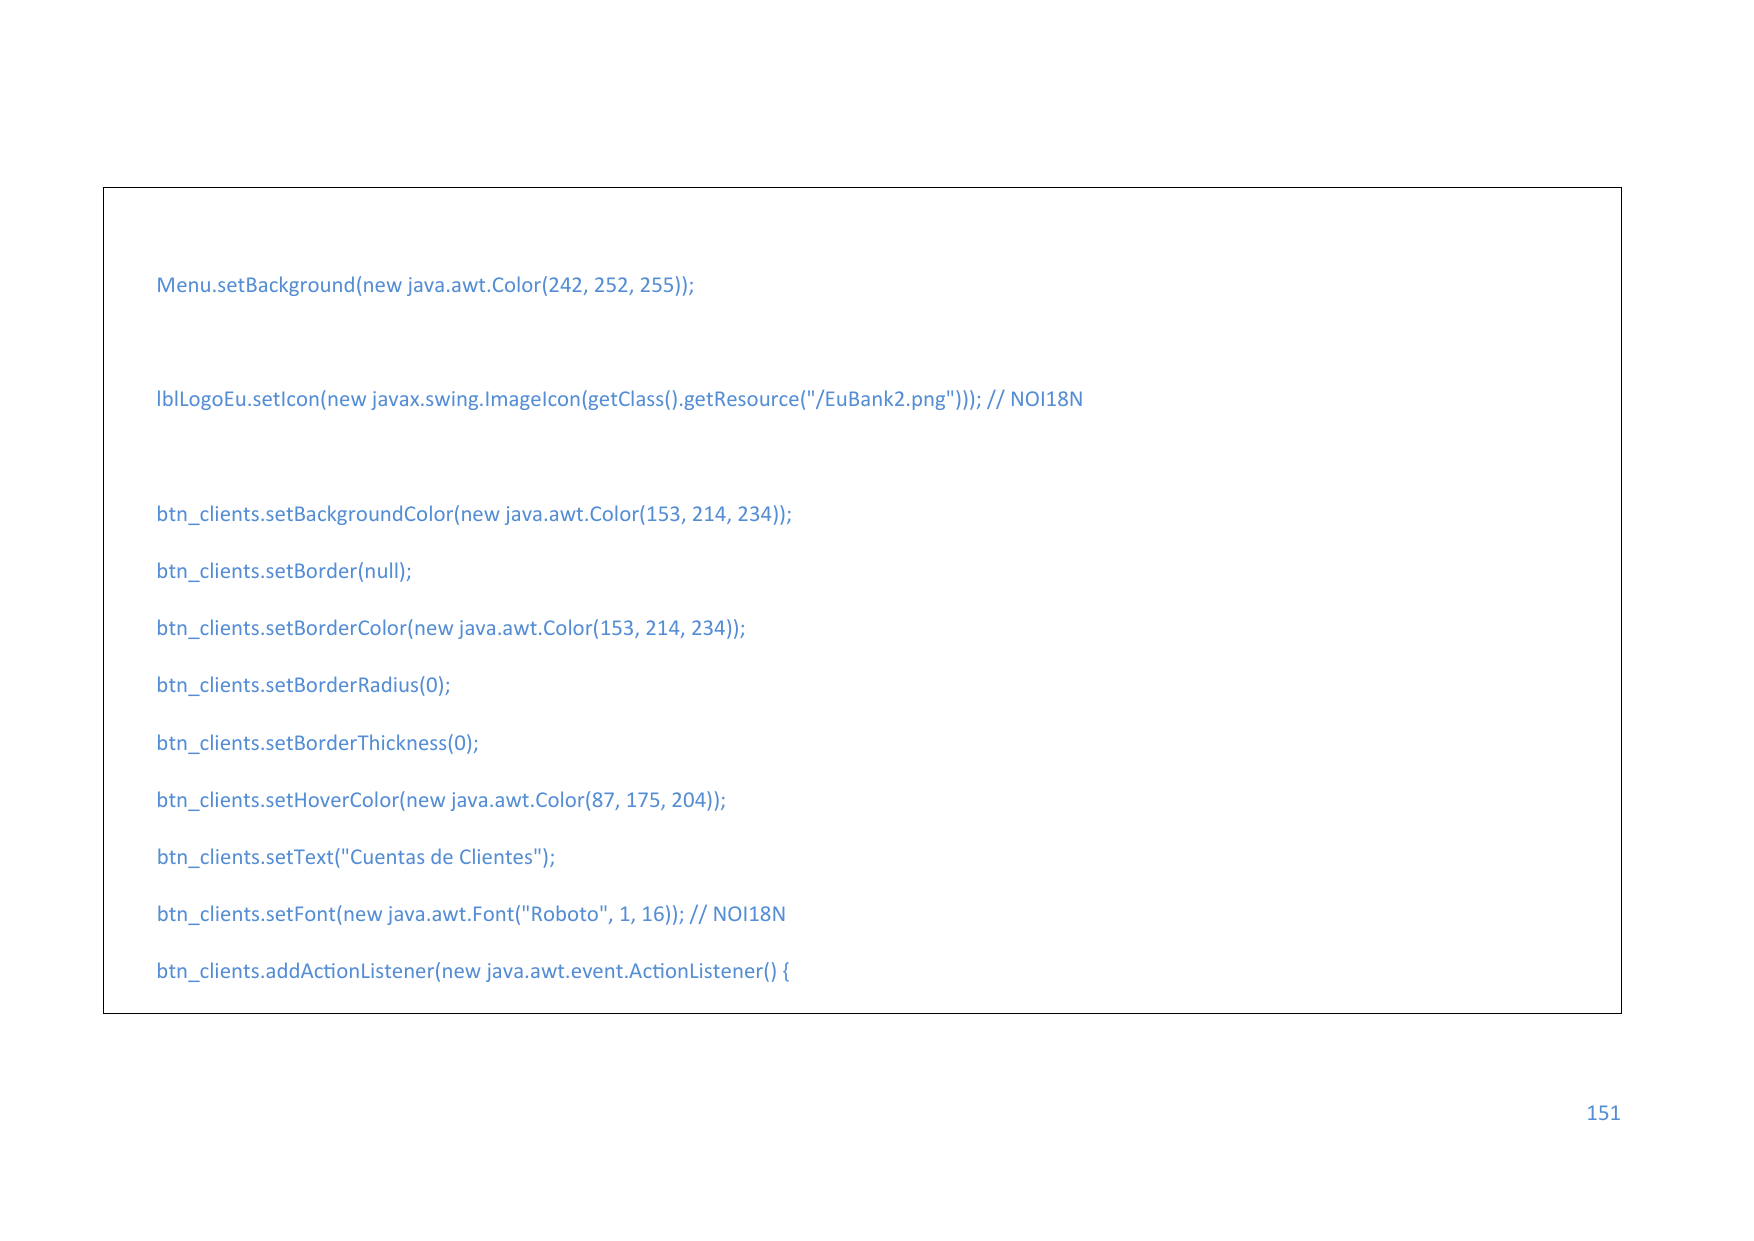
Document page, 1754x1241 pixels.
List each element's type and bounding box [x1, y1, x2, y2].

table_header [104, 188, 1621, 1013]
